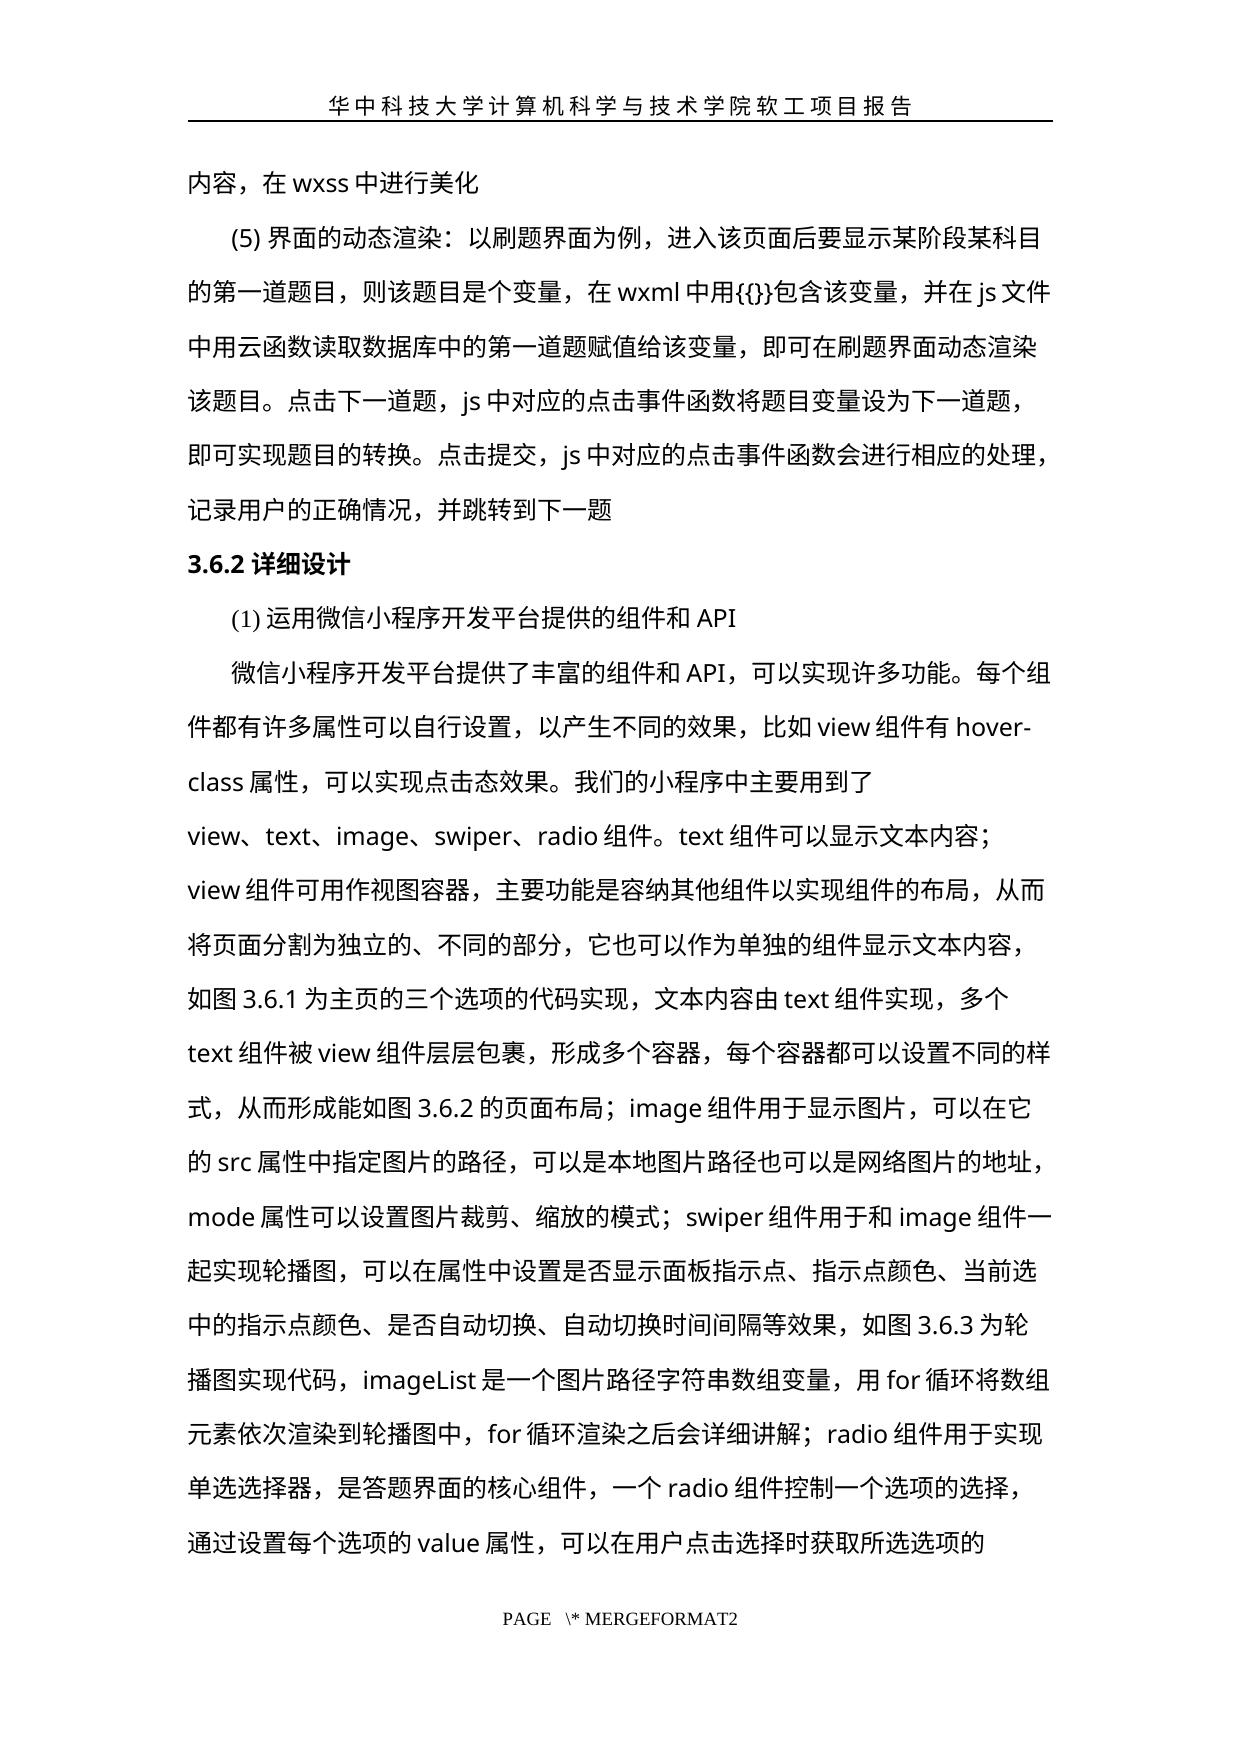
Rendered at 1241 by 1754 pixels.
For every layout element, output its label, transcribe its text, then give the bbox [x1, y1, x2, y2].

text 3.6.2 详细设计 [187, 544, 1053, 581]
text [187, 164, 1053, 200]
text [187, 653, 1053, 1559]
text (1) 运用微信小程序开发平台提供的组件和API [187, 599, 1053, 635]
text (5) 界面的动态渲染：以刷题界面为例，进入该页面后要显示某阶段某科目的第一道题目，则该题目是个变量，在wxml中用{{}}包含该变量，并在js文件中用云函数读取数据库中的第一道题赋值给该变量，即可在刷题界面动态渲染该题目。点击下一道题，js中对应的点击事件函数将题目变量设为下一道题，即可实现题目的转换。点击提交，js中对应的点击事件函数会进行相应的处理，记录用户的正确情况，并跳转到下一题 [187, 218, 1053, 526]
